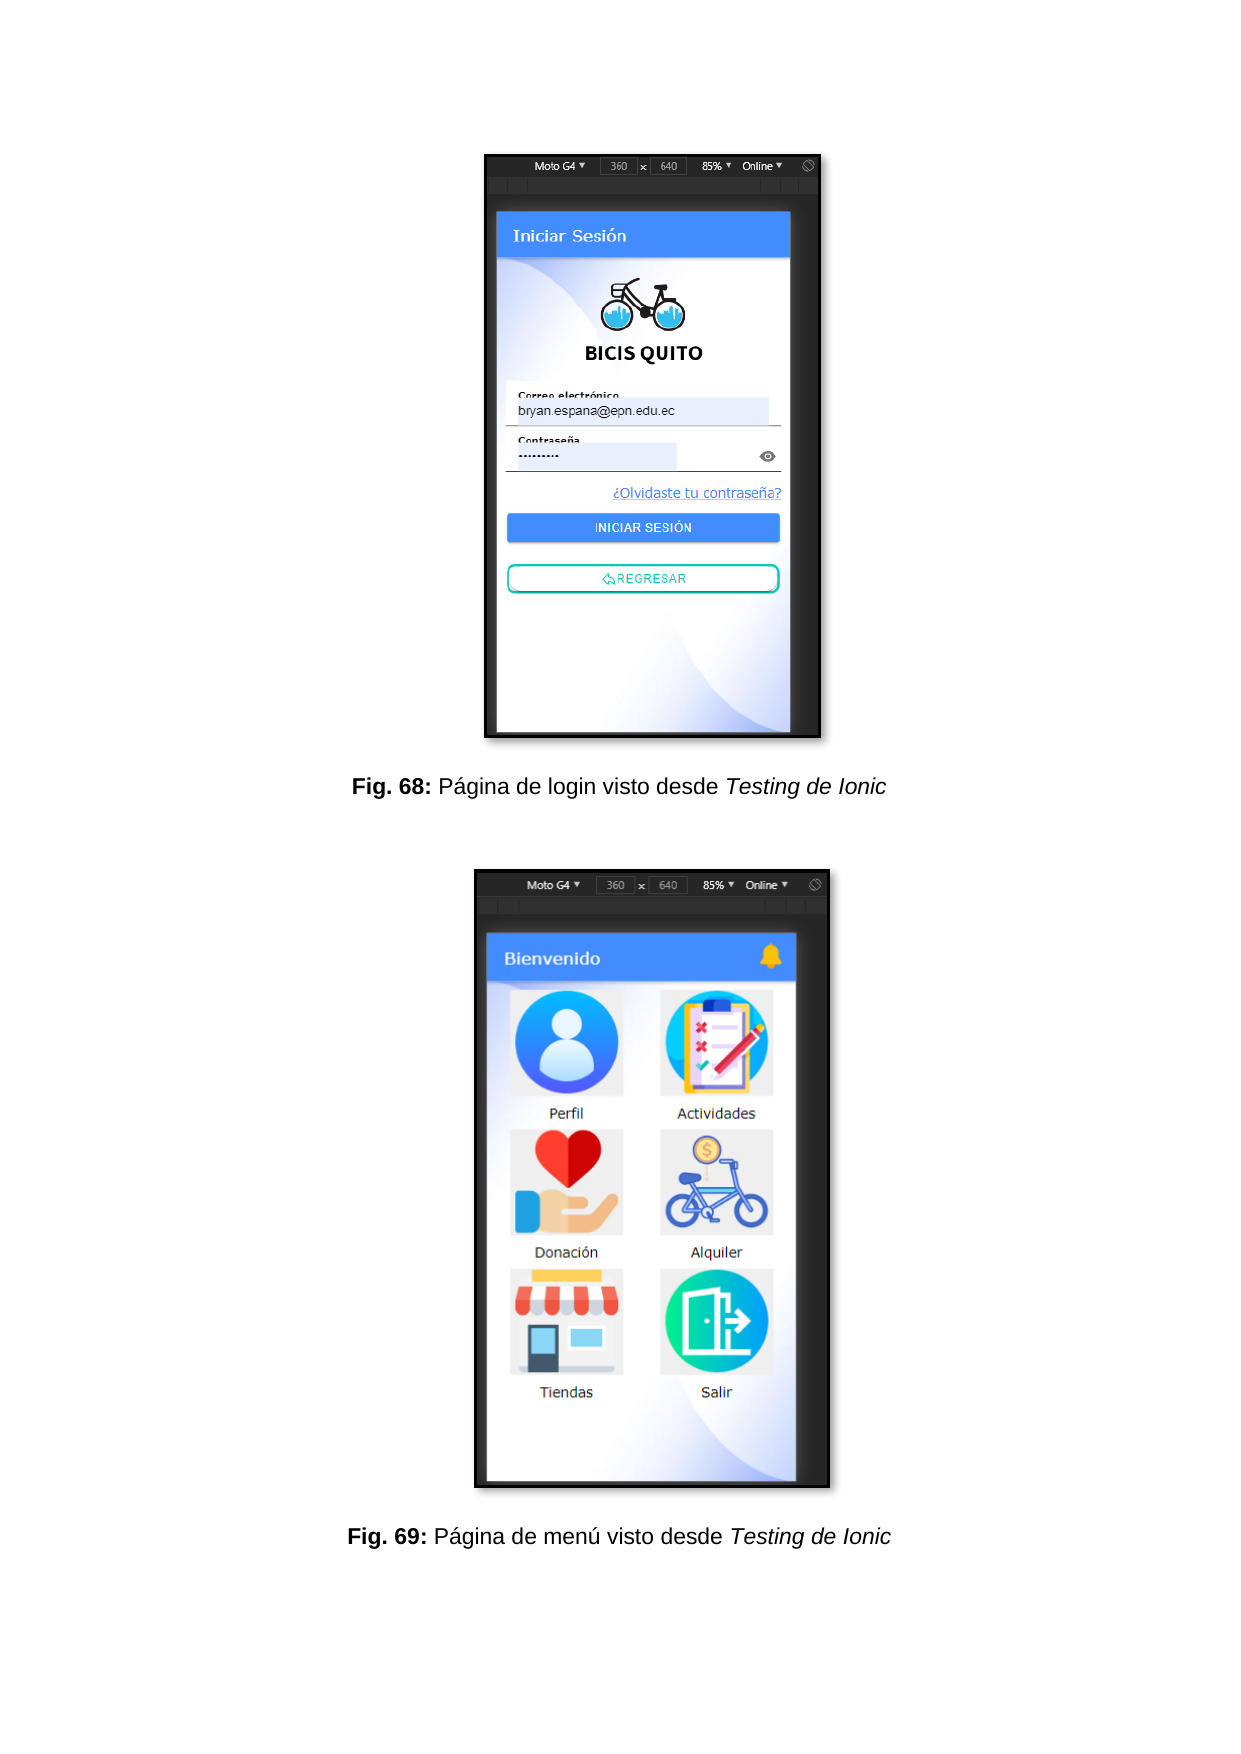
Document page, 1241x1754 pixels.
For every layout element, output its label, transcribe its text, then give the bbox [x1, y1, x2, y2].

picture [487, 157, 818, 735]
text Fig. 68: Página de login visto desde Testing de Ionic [177, 773, 1063, 799]
text Fig. 69: Página de menú visto desde Testing de Ionic [177, 1523, 1063, 1549]
picture [477, 873, 827, 1485]
